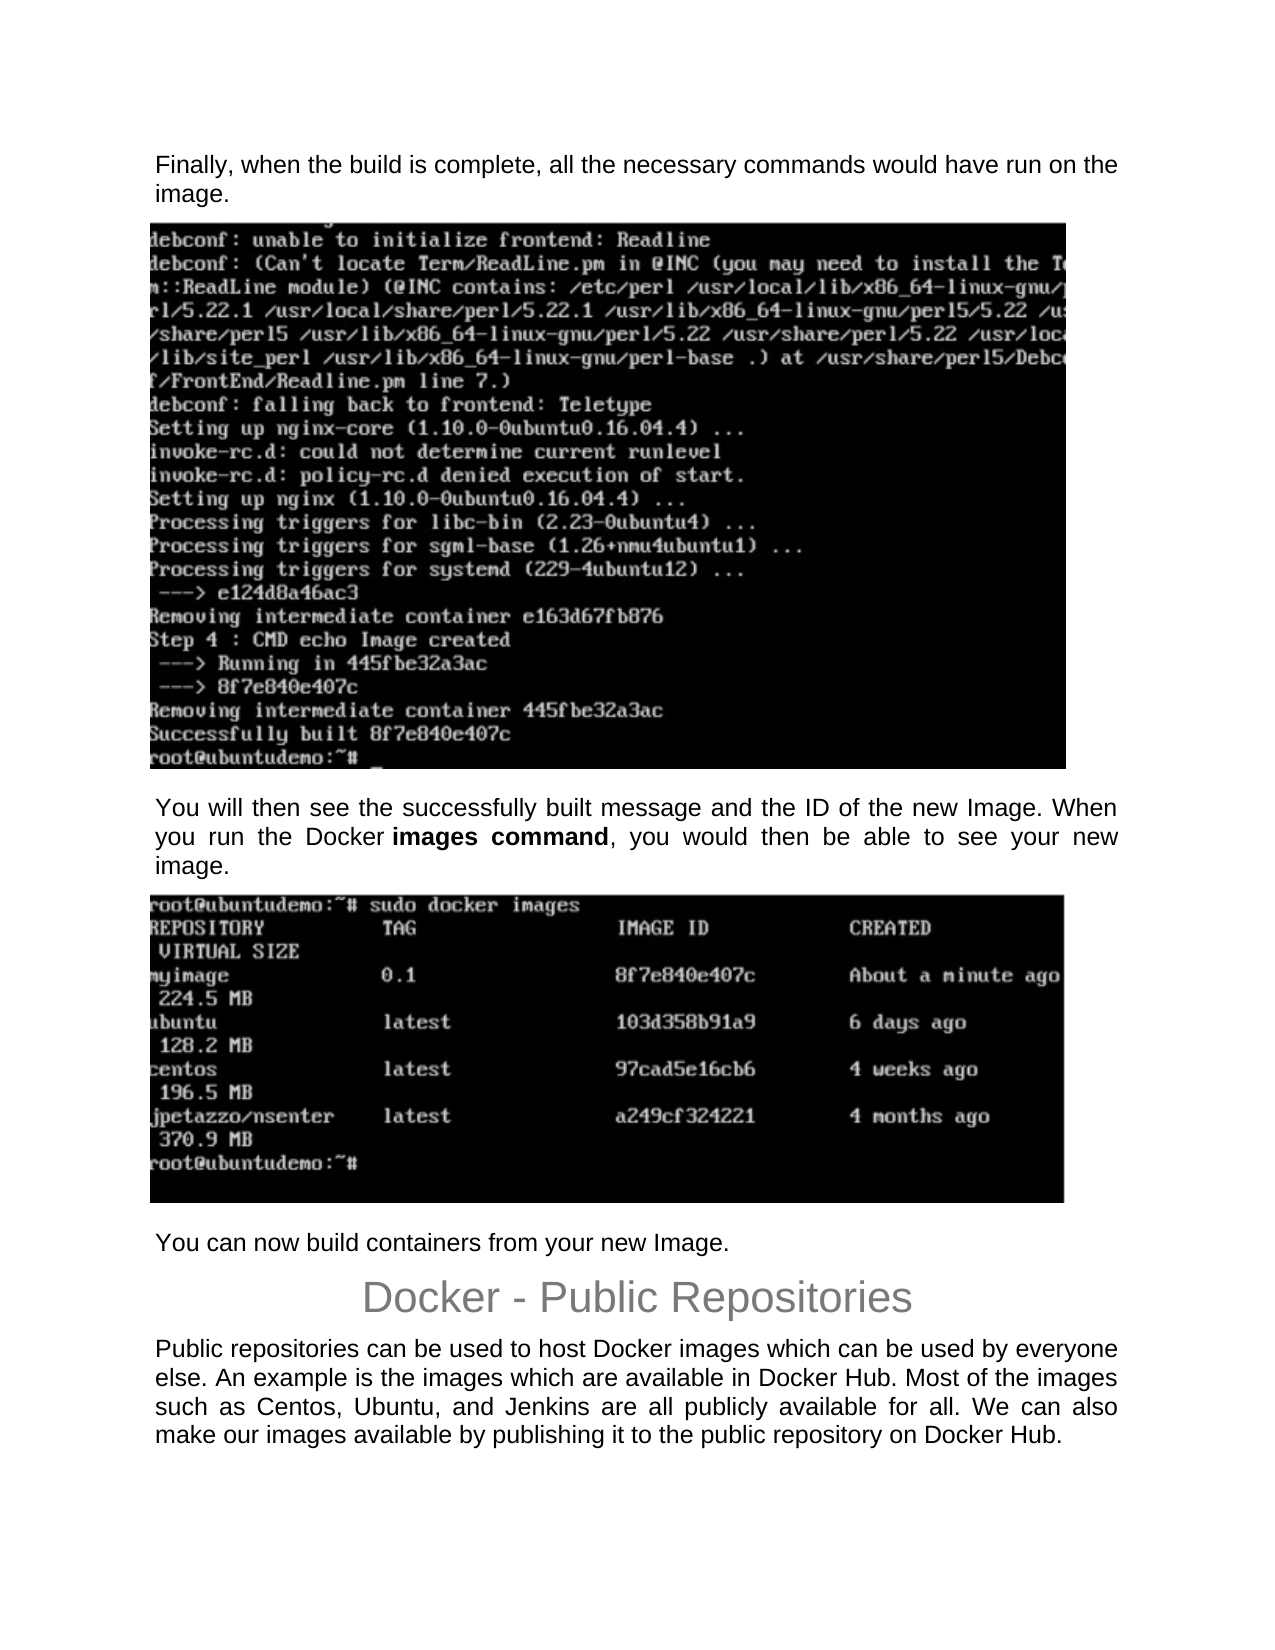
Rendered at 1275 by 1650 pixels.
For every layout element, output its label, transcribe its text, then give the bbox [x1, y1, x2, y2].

picture [150, 894, 1065, 1203]
text Finally, when the build is complete, all the necessary commands would have run on the image. [155, 150, 1120, 207]
text You can now build containers from your new Image. [155, 1227, 1120, 1256]
subtitle Docker - Public Repositories [150, 1271, 1125, 1322]
picture [150, 222, 1066, 769]
text Public repositories can be used to host Docker images which can be used by everyone else. An example is the images which are available in Docker Hub. Most of the images such as Centos, Ubuntu, and Jenkins are all publicly available for all. We can also make our images available by publishing it to the public repository on Docker Hub. [155, 1334, 1120, 1449]
text You will then see the successfully built message and the ID of the new Image. When you run the Docker images command, you would then be able to see your new image. [155, 793, 1120, 879]
